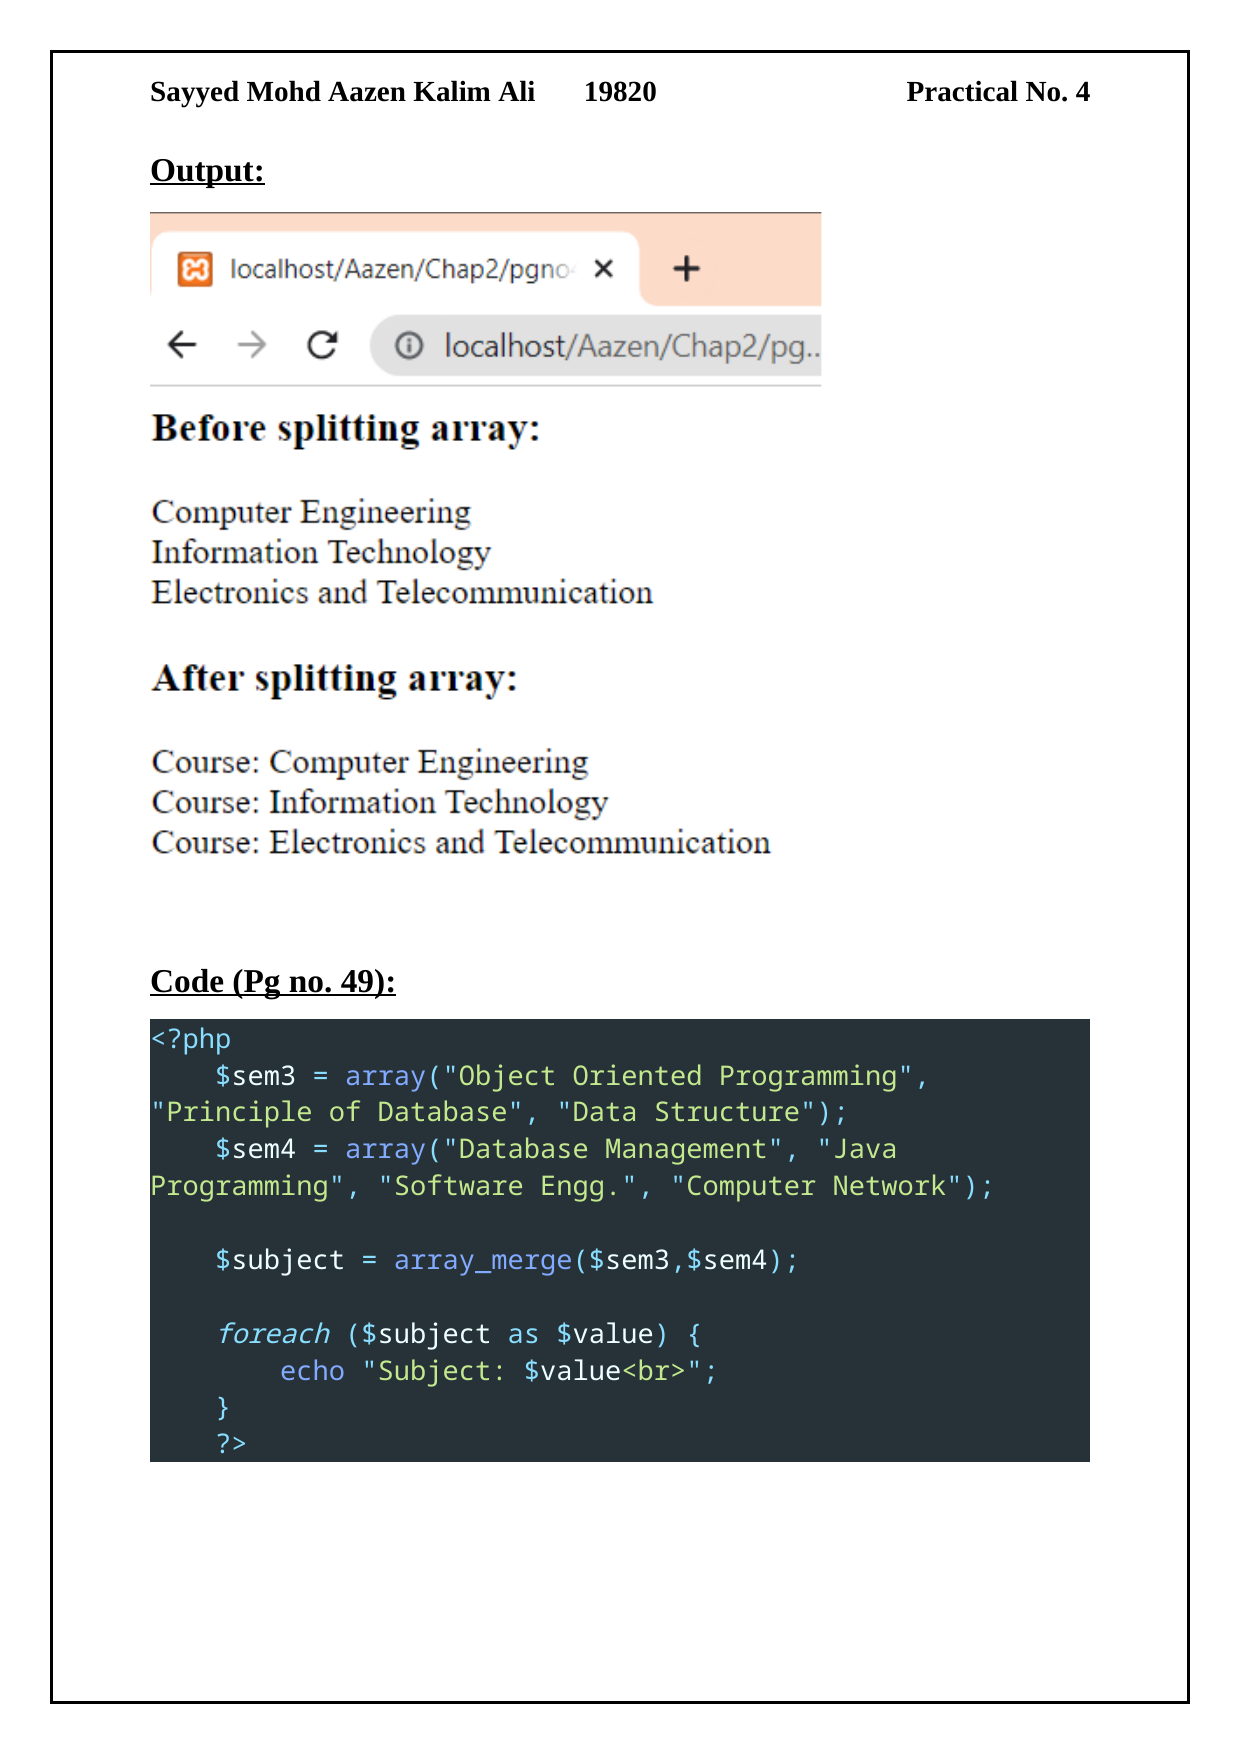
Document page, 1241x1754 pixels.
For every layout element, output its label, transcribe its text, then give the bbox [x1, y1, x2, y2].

text foreach ($subject as $value) { [150, 1314, 1090, 1351]
text $subject = array_merge($sem3,$sem4); [150, 1240, 1090, 1277]
text Code (Pg no. 49): [150, 961, 1090, 999]
text $sem3 = array("Object Oriented Programming", "Principle of Database", "Data Structure"); [150, 1056, 1090, 1130]
text Output: [150, 150, 1090, 188]
picture [150, 212, 822, 885]
text $sem4 = array("Database Management", "Java Programming", "Software Engg.", "Computer Network"); [150, 1130, 1090, 1203]
text echo "Subject: $value<br>"; [150, 1351, 1090, 1388]
text } [150, 1388, 1090, 1425]
text <?php [150, 1019, 1090, 1056]
text ?> [150, 1425, 1090, 1462]
